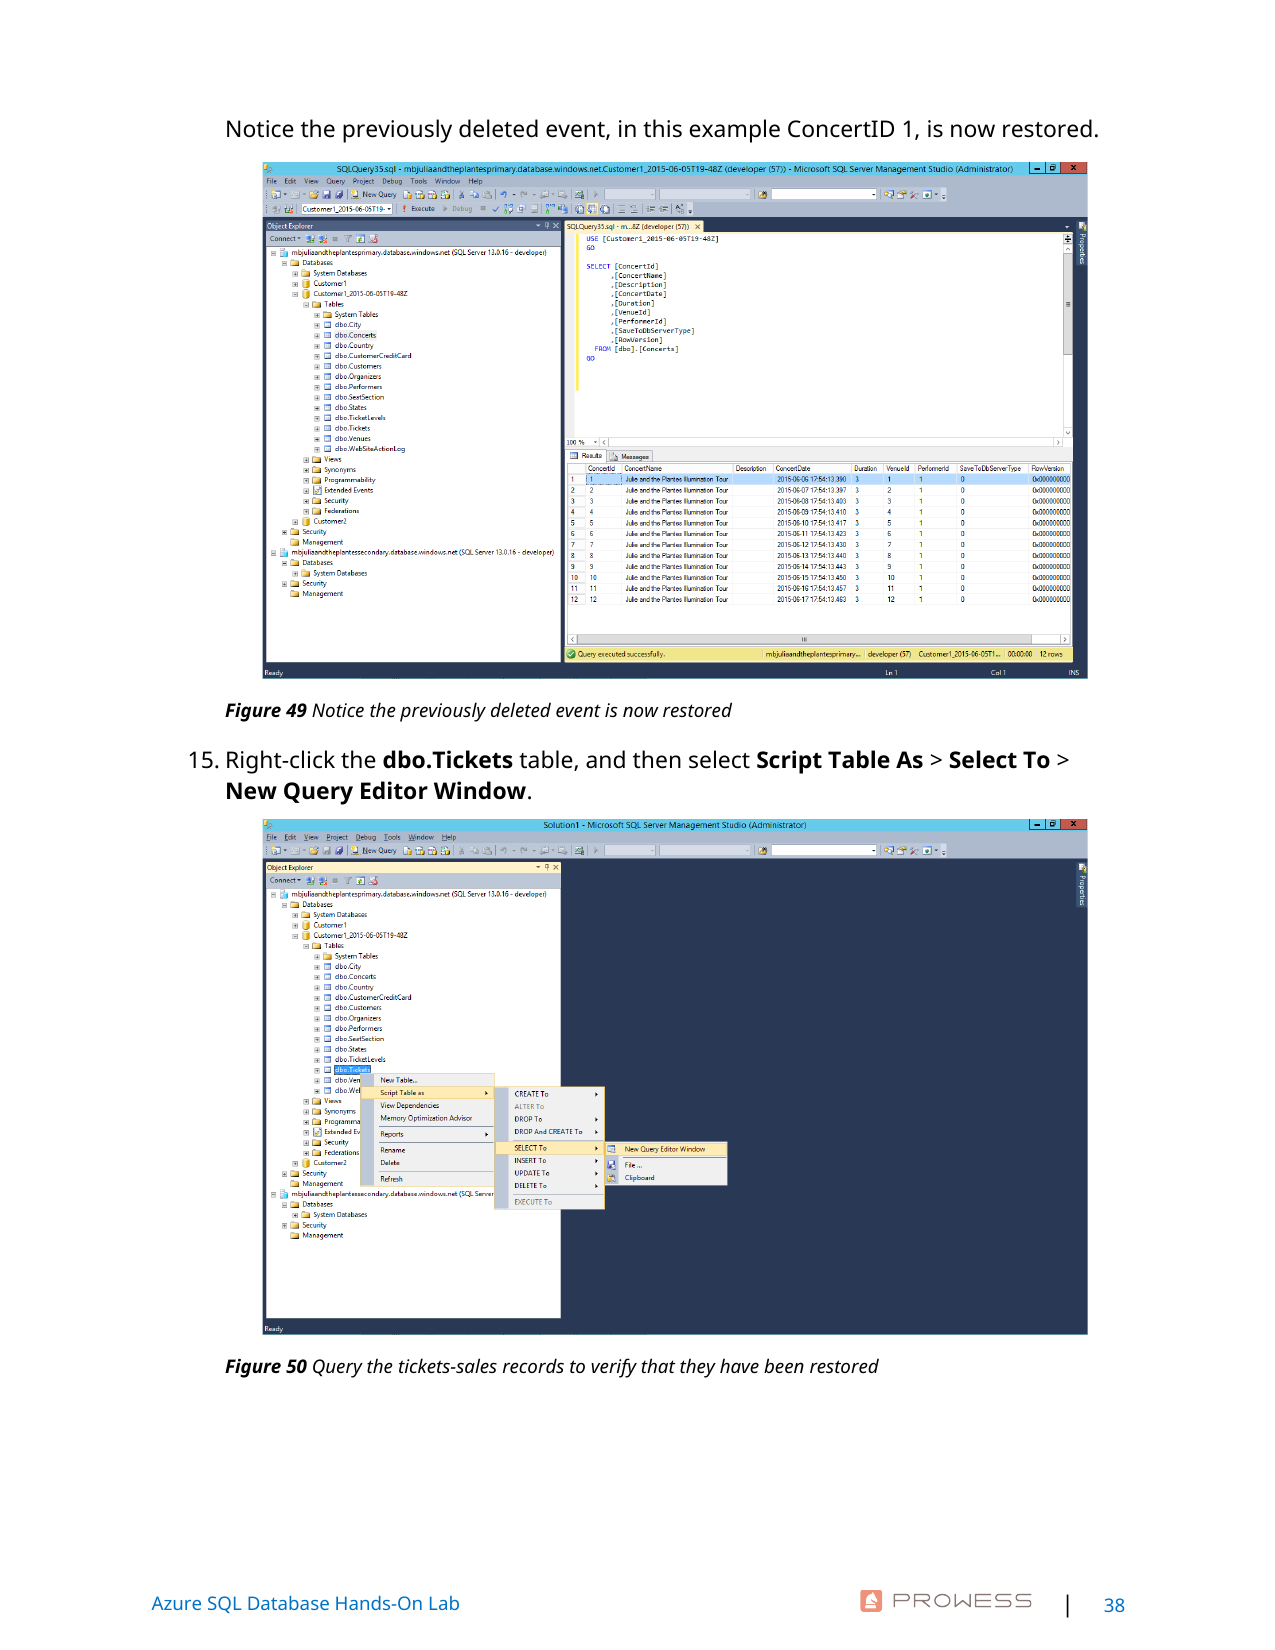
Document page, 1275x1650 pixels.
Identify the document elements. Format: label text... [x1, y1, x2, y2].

text Right-click the dbo.Tickets table, and then select Script Table As > Select To > New Query Editor Window. [187, 744, 1125, 807]
text Notice the previously deleted event, in this example ConcertID 1, is now restored. [225, 112, 1125, 144]
picture [262, 819, 1088, 1335]
picture [262, 162, 1088, 679]
picture [860, 1590, 1032, 1612]
